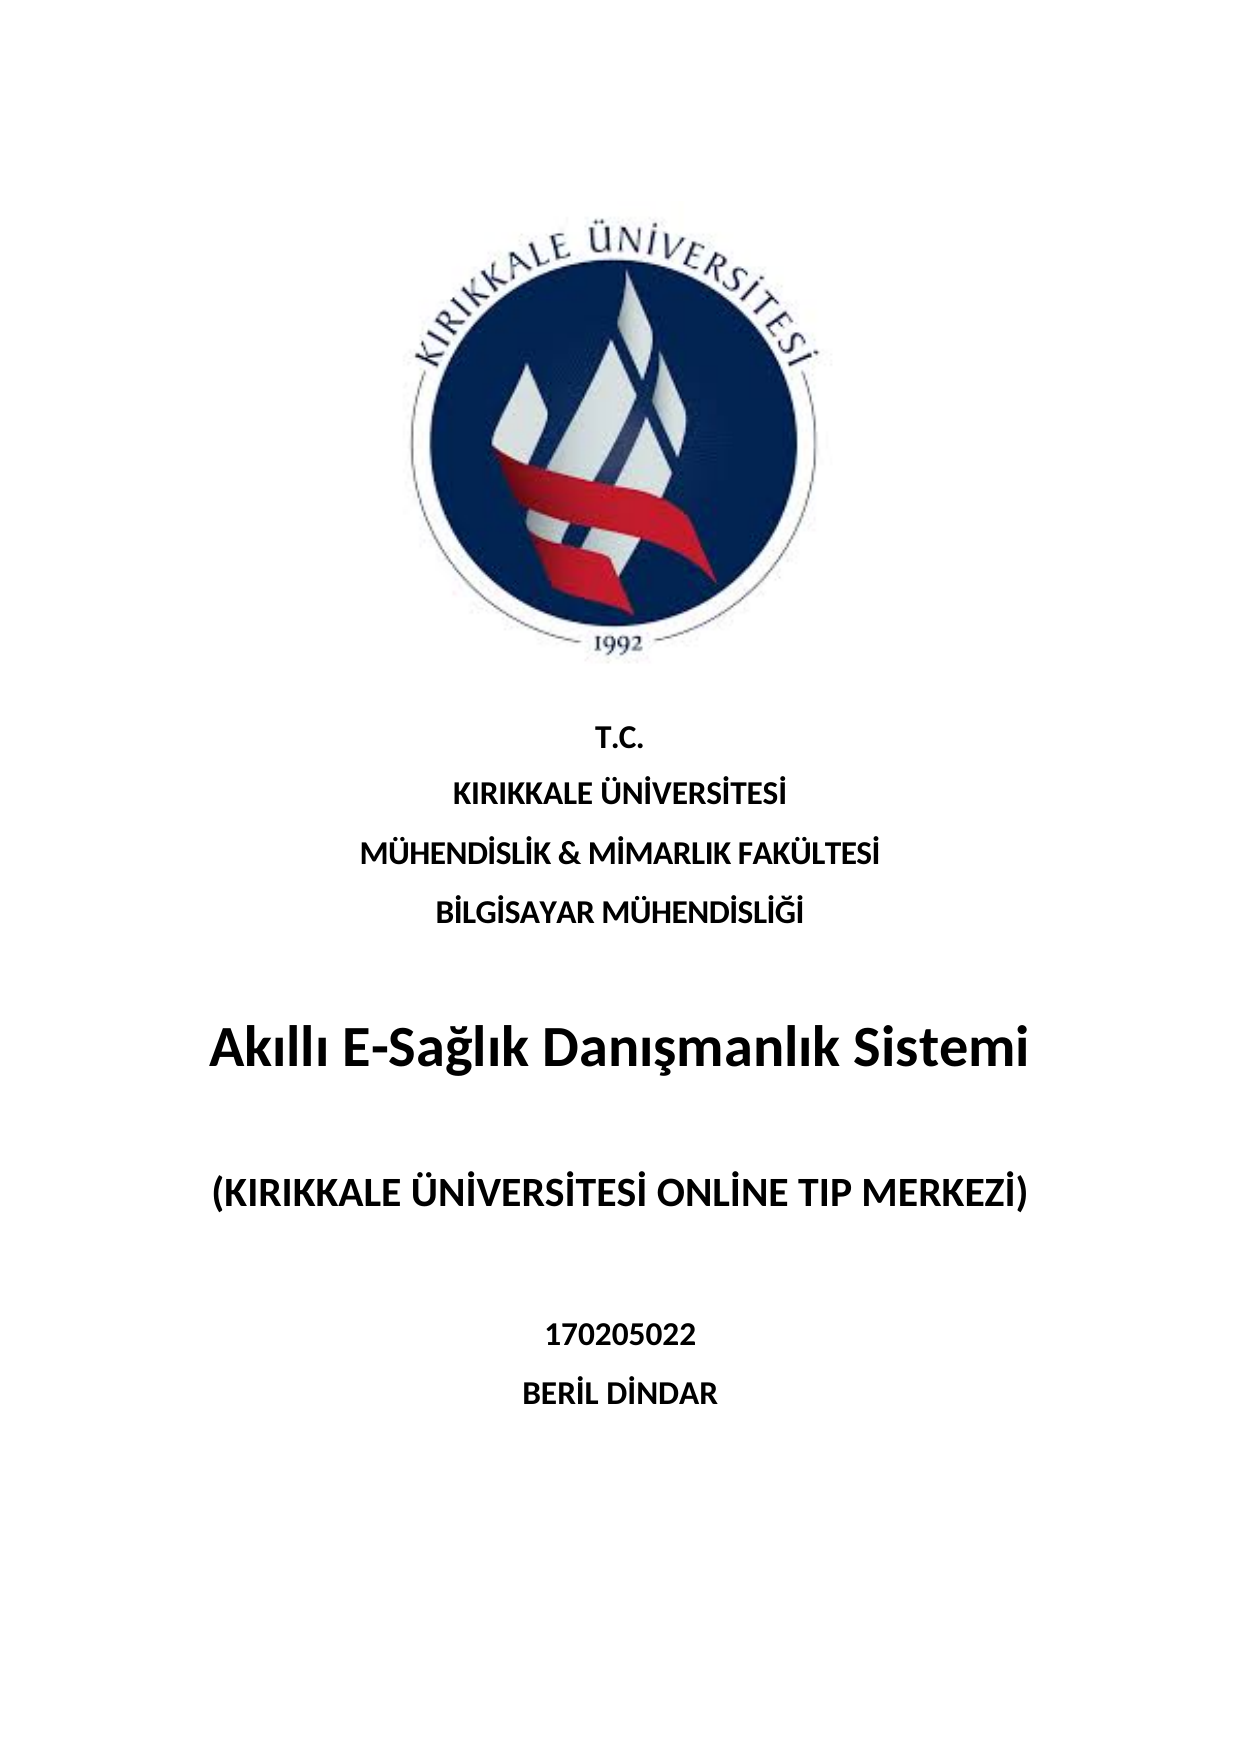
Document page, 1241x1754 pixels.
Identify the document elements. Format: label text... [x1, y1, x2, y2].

text T.C. [148, 719, 1092, 755]
text 170205022 [148, 1131, 1093, 1353]
text MÜHENDİSLİK & MİMARLIK FAKÜLTESİ [148, 832, 1093, 872]
text BİLGİSAYAR MÜHENDİSLİĞİ [148, 892, 1093, 932]
text KIRIKKALE ÜNİVERSİTESİ [148, 772, 1093, 813]
text BERİL DİNDAR [148, 1372, 1093, 1413]
picture [387, 201, 843, 672]
